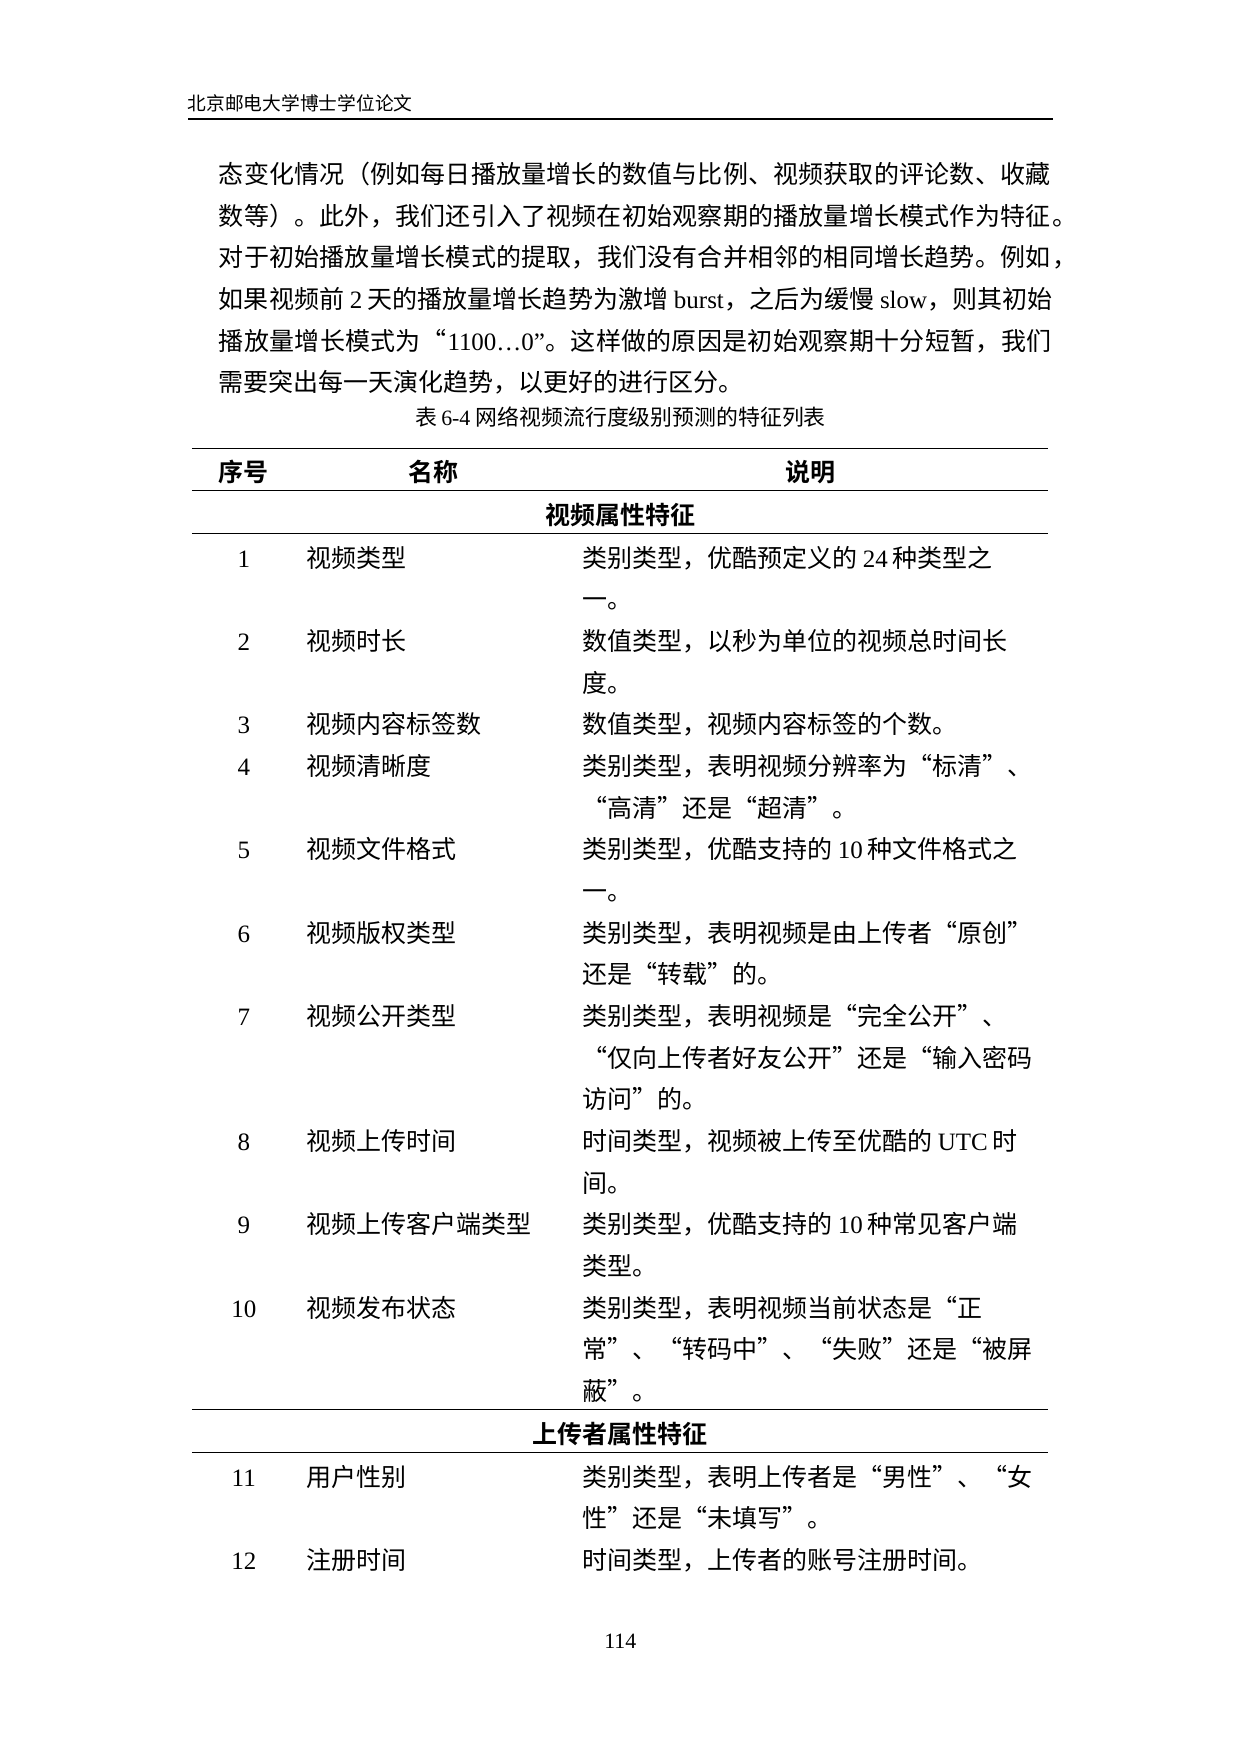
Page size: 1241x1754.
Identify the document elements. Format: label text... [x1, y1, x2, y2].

table_cell 视频发布状态 [295, 1284, 571, 1409]
table_cell 7 [192, 992, 295, 1117]
table_cell 5 [192, 826, 295, 909]
table_cell 2 [192, 617, 295, 701]
table_cell 视频上传客户端类型 [295, 1201, 571, 1284]
table_cell 视频公开类型 [295, 992, 571, 1117]
table_cell 注册时间 [295, 1536, 571, 1578]
table_cell 数值类型，以秒为单位的视频总时间长度。 [571, 617, 1048, 701]
table_cell 类别类型，表明视频当前状态是“正常”、“转码中”、“失败”还是“被屏蔽”。 [571, 1284, 1048, 1409]
table_cell 4 [192, 742, 295, 826]
table_cell 视频属性特征 [192, 491, 1048, 533]
table_cell 10 [192, 1284, 295, 1409]
table_cell 类别类型，表明视频是“完全公开”、“仅向上传者好友公开”还是“输入密码访问”的。 [571, 992, 1048, 1117]
table_cell 上传者属性特征 [192, 1410, 1048, 1452]
table_cell 类别类型，优酷支持的10种文件格式之一。 [571, 826, 1048, 909]
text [219, 150, 1053, 400]
table_cell 时间类型，上传者的账号注册时间。 [571, 1536, 1048, 1578]
table_cell 12 [192, 1536, 295, 1578]
table_cell 类别类型，优酷支持的10种常见客户端类型。 [571, 1201, 1048, 1284]
table_cell 视频内容标签数 [295, 701, 571, 742]
table_cell 视频上传时间 [295, 1117, 571, 1201]
table_cell 视频类型 [295, 534, 571, 617]
table_header 说明 [571, 449, 1048, 490]
table_cell 9 [192, 1201, 295, 1284]
table_header 序号 [192, 449, 295, 490]
table_cell 视频时长 [295, 617, 571, 701]
table_cell 6 [192, 909, 295, 992]
table_cell 8 [192, 1117, 295, 1201]
table_cell 视频清晰度 [295, 742, 571, 826]
table_header 名称 [295, 449, 571, 490]
table_cell 视频文件格式 [295, 826, 571, 909]
table_cell 用户性别 [295, 1453, 571, 1536]
table_cell 11 [192, 1453, 295, 1536]
table_cell 类别类型，表明视频是由上传者“原创”还是“转载”的。 [571, 909, 1048, 992]
table_cell 视频版权类型 [295, 909, 571, 992]
table_cell 数值类型，视频内容标签的个数。 [571, 701, 1048, 742]
table_cell 1 [192, 534, 295, 617]
table_cell 时间类型，视频被上传至优酷的UTC时间。 [571, 1117, 1048, 1201]
table_cell 类别类型，表明上传者是“男性”、“女性”还是“未填写”。 [571, 1453, 1048, 1536]
table_cell 类别类型，优酷预定义的24种类型之一。 [571, 534, 1048, 617]
table_cell 类别类型，表明视频分辨率为“标清”、“高清”还是“超清”。 [571, 742, 1048, 826]
table_cell 3 [192, 701, 295, 742]
text 表6-4 网络视频流行度级别预测的特征列表 [187, 400, 1053, 432]
